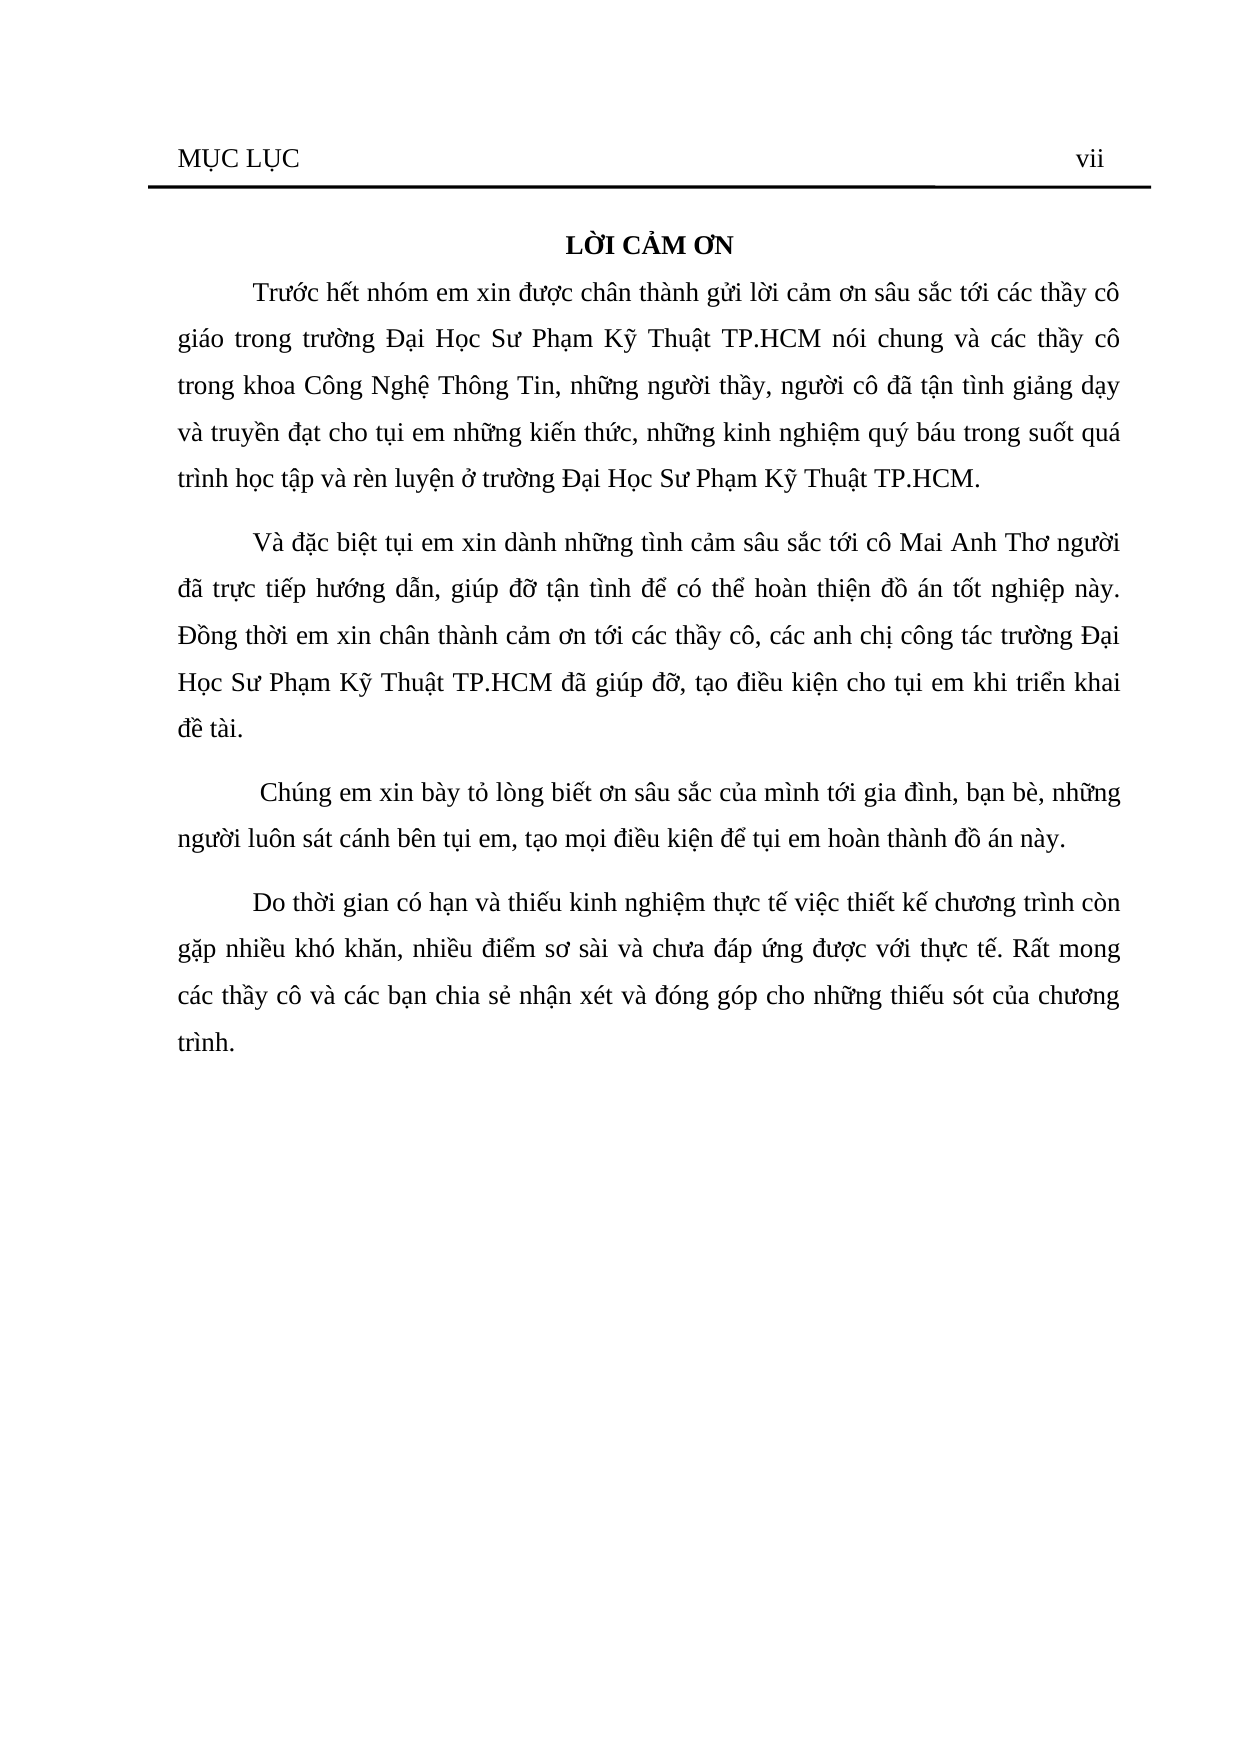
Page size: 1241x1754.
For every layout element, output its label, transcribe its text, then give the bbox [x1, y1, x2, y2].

text Do thời gian có hạn và thiếu kinh nghiệm thực tế việc thiết kế chương trình còn gặp nhiều khó khăn, nhiều điểm sơ sài và chưa đáp ứng được với thực tế. Rất mong các thầy cô và các bạn chia sẻ nhận xét và đóng góp cho những thiếu sót của chương trình. [177, 886, 1122, 1057]
text Chúng em xin bày tỏ lòng biết ơn sâu sắc của mình tới gia đình, bạn bè, những người luôn sát cánh bên tụi em, tạo mọi điều kiện để tụi em hoàn thành đồ án này. [177, 776, 1122, 853]
text Trước hết nhóm em xin được chân thành gửi lời cảm ơn sâu sắc tới các thầy cô giáo trong trường Đại Học Sư Phạm Kỹ Thuật TP.HCM nói chung và các thầy cô trong khoa Công Nghệ Thông Tin, những người thầy, người cô đã tận tình giảng dạy và truyền đạt cho tụi em những kiến thức, những kinh nghiệm quý báu trong suốt quá trình học tập và rèn luyện ở trường Đại Học Sư Phạm Kỹ Thuật TP.HCM. [177, 276, 1122, 493]
subtitle LỜI CẢM ƠN [177, 229, 1122, 260]
text Và đặc biệt tụi em xin dành những tình cảm sâu sắc tới cô Mai Anh Thơ người đã trực tiếp hướng dẫn, giúp đỡ tận tình để có thể hoàn thiện đồ án tốt nghiệp này. Đồng thời em xin chân thành cảm ơn tới các thầy cô, các anh chị công tác trường Đại Học Sư Phạm Kỹ Thuật TP.HCM đã giúp đỡ, tạo điều kiện cho tụi em khi triển khai đề tài. [177, 526, 1122, 743]
